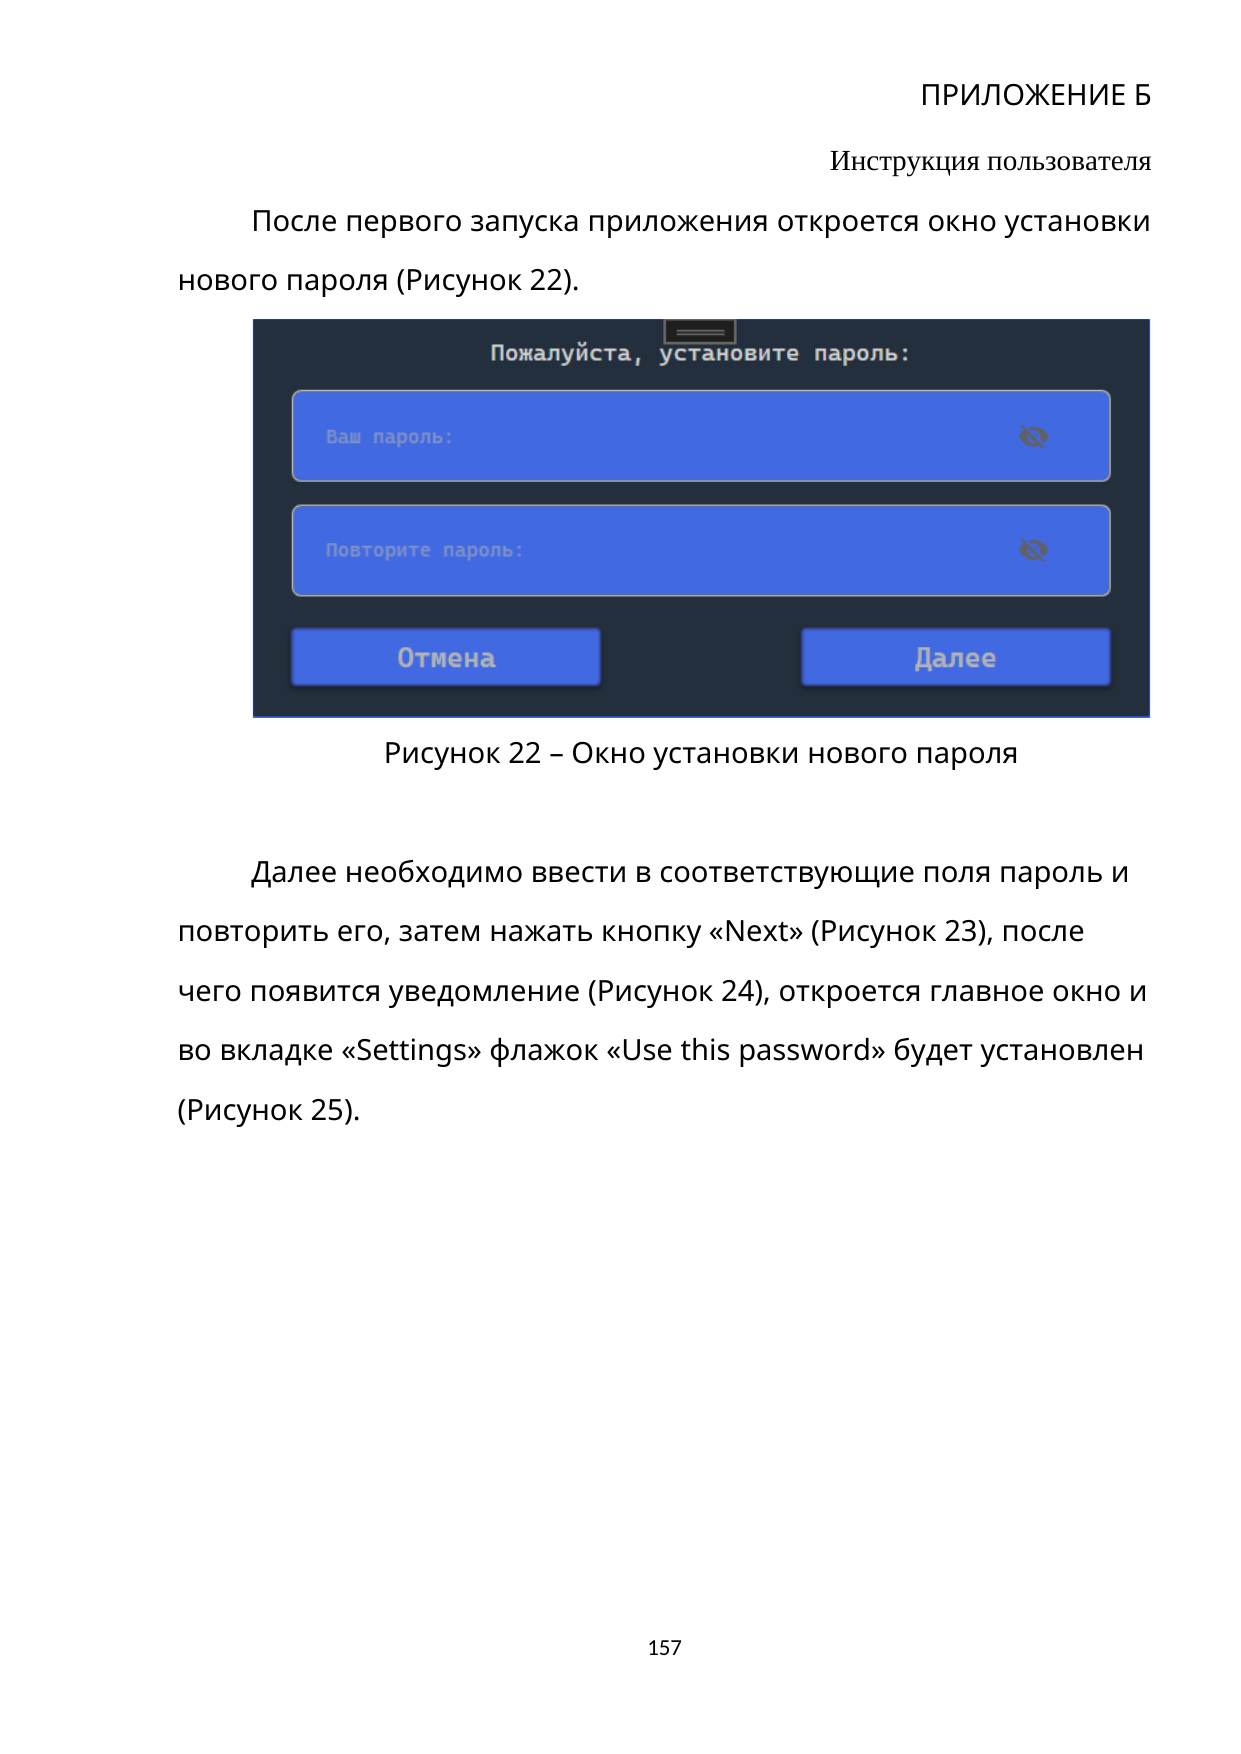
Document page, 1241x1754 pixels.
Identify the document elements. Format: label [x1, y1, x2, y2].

picture [252, 319, 1150, 718]
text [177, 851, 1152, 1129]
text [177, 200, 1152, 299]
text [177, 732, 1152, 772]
